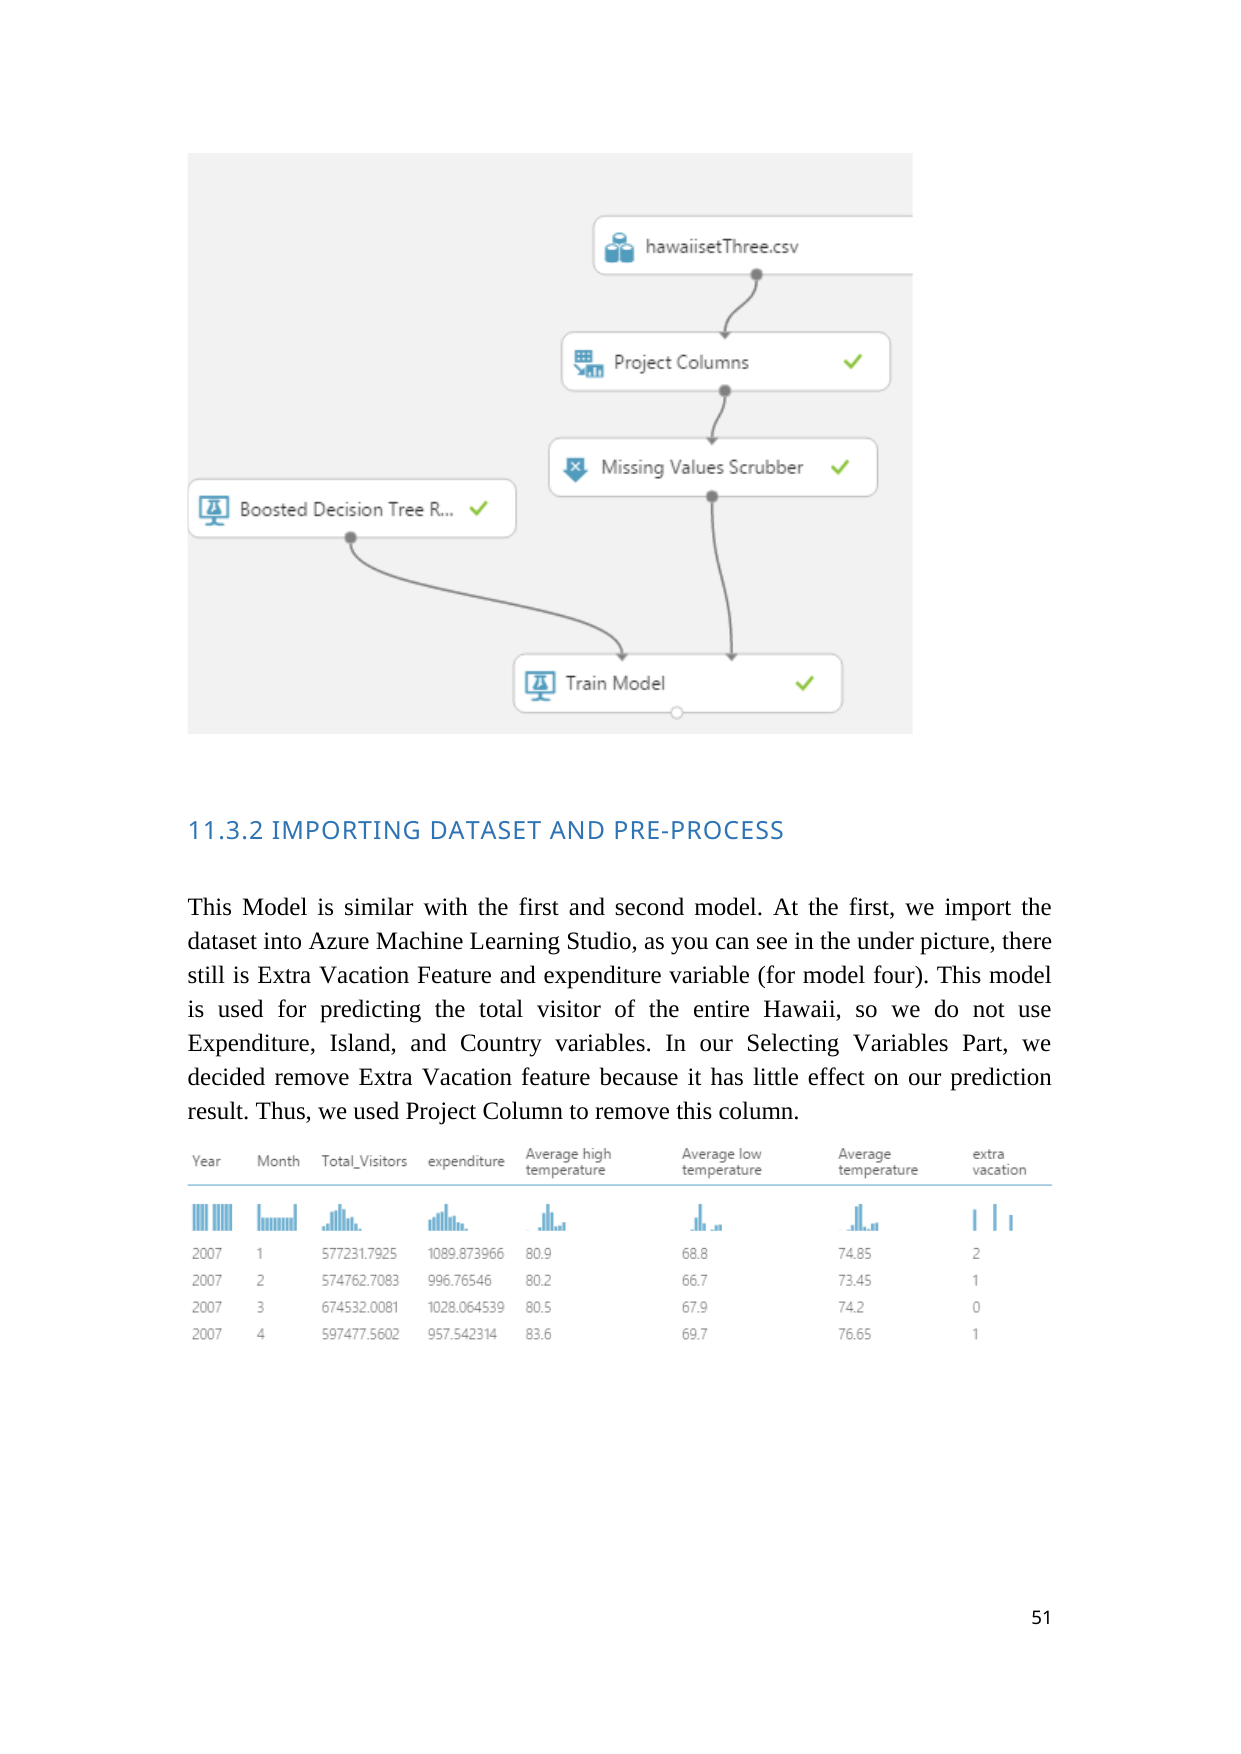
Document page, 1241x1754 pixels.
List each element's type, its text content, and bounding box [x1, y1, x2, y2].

text This Model is similar with the first and second model. At the first, we import the dataset into Azure Machine Learning Studio, as you can see in the under picture, there still is Extra Vacation Feature and expenditure variable (for model four). This model is used for predicting the total visitor of the entire Hawaii, so we do not use Expenditure, Island, and Country variables. In our Selecting Variables Part, we decided remove Extra Vacation feature because it has little effect on our prediction result. Thus, we used Project Column to remove this column. [187, 890, 1053, 1128]
picture [187, 1148, 1053, 1348]
subtitle 11.3.2 Importing Dataset and Pre-process [187, 796, 1053, 864]
picture [187, 153, 913, 734]
